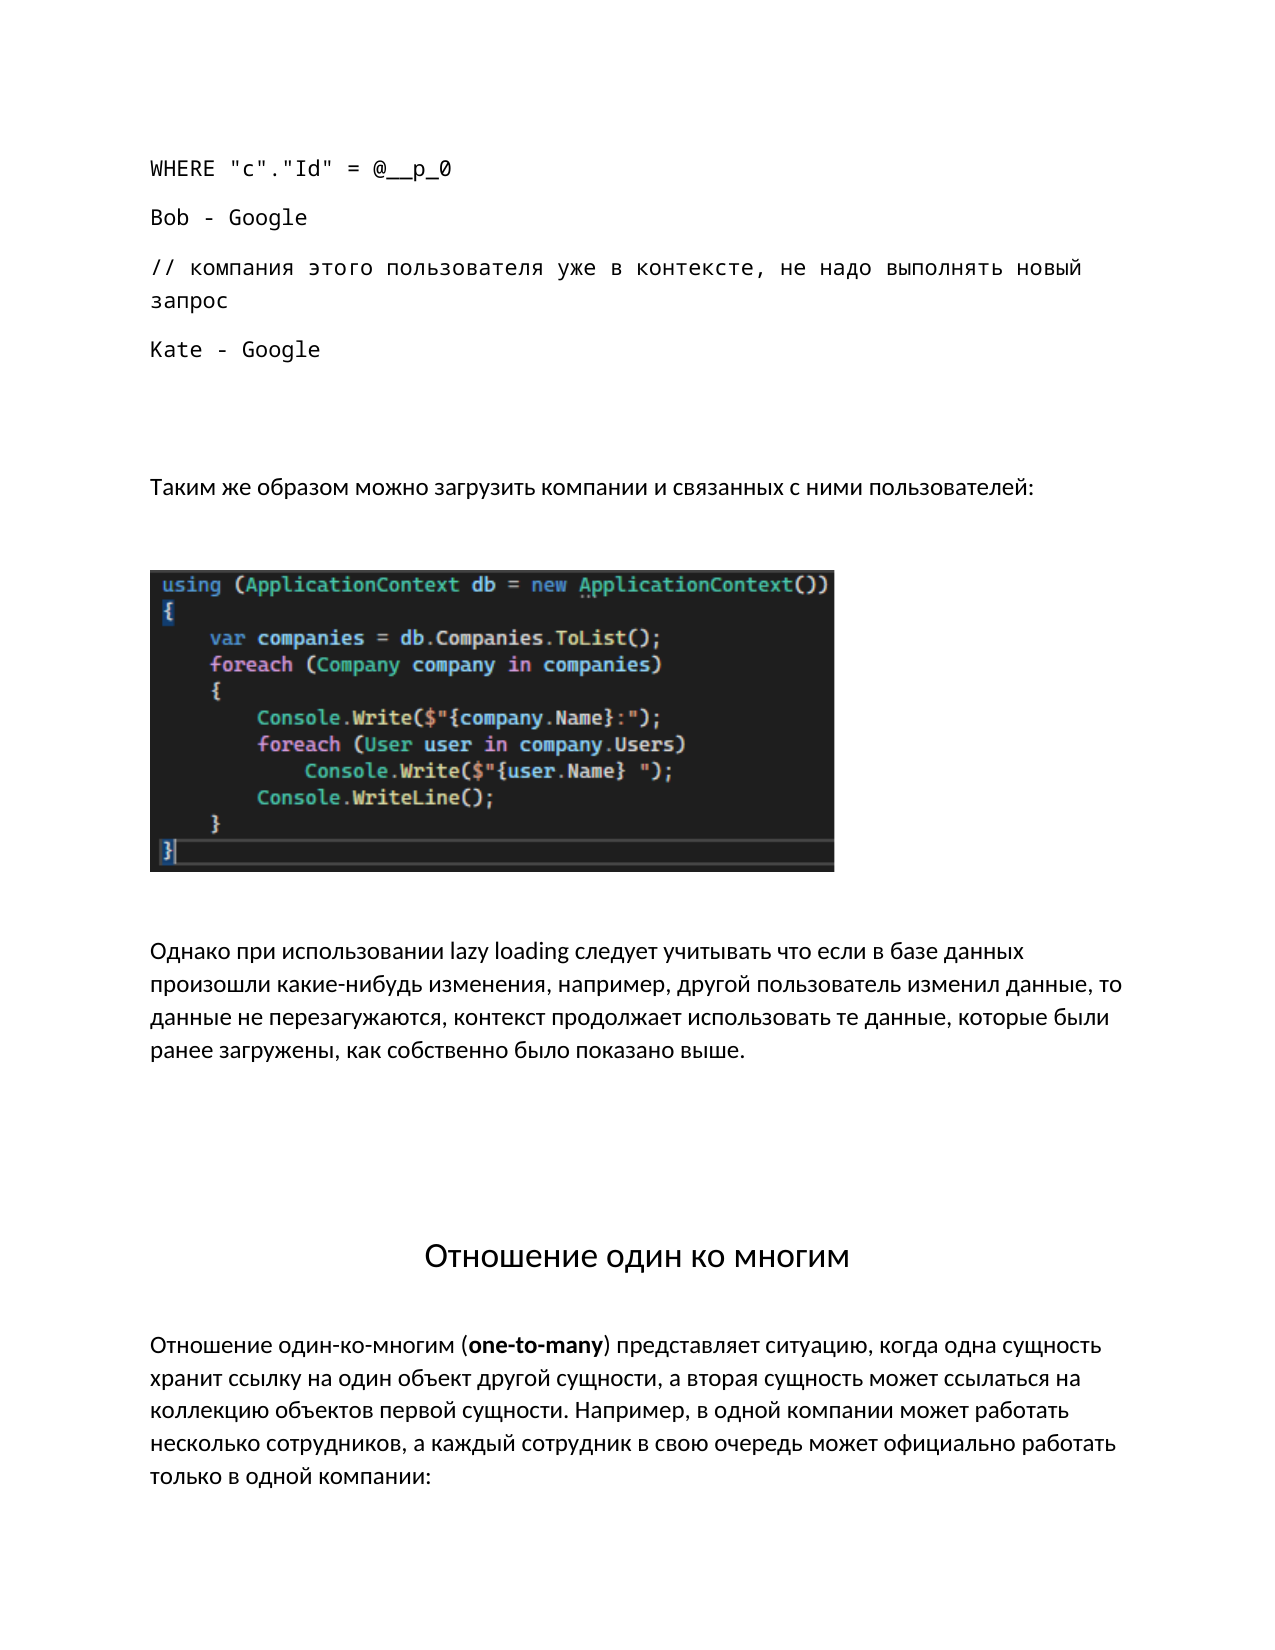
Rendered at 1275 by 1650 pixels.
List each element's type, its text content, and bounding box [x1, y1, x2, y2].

text Kate - Google [150, 331, 1125, 364]
text Bob - Google [150, 199, 1125, 232]
text Таким же образом можно загрузить компании и связанных с ними пользователей: [150, 471, 1125, 501]
text Однако при использовании lazy loading следует учитывать что если в базе данных произошли какие-нибудь изменения, например, другой пользователь изменил данные, то данные не перезагужаются, контекст продолжает использовать те данные, которые были ранее загружены, как собственно было показано выше. [150, 936, 1125, 1065]
subtitle Отношение один ко многим [150, 1233, 1125, 1276]
text // компания этого пользователя уже в контексте, не надо выполнять новый запрос [150, 249, 1125, 314]
picture [150, 570, 835, 872]
text WHERE "c"."Id" = @__p_0 [150, 150, 1125, 183]
text Отношение один-ко-многим (one-to-many) представляет ситуацию, когда одна сущность хранит ссылку на один объект другой сущности, а вторая сущность может ссылаться на коллекцию объектов первой сущности. Например, в одной компании может работать несколько сотрудников, а каждый сотрудник в свою очередь может официально работать только в одной компании: [150, 1329, 1125, 1491]
